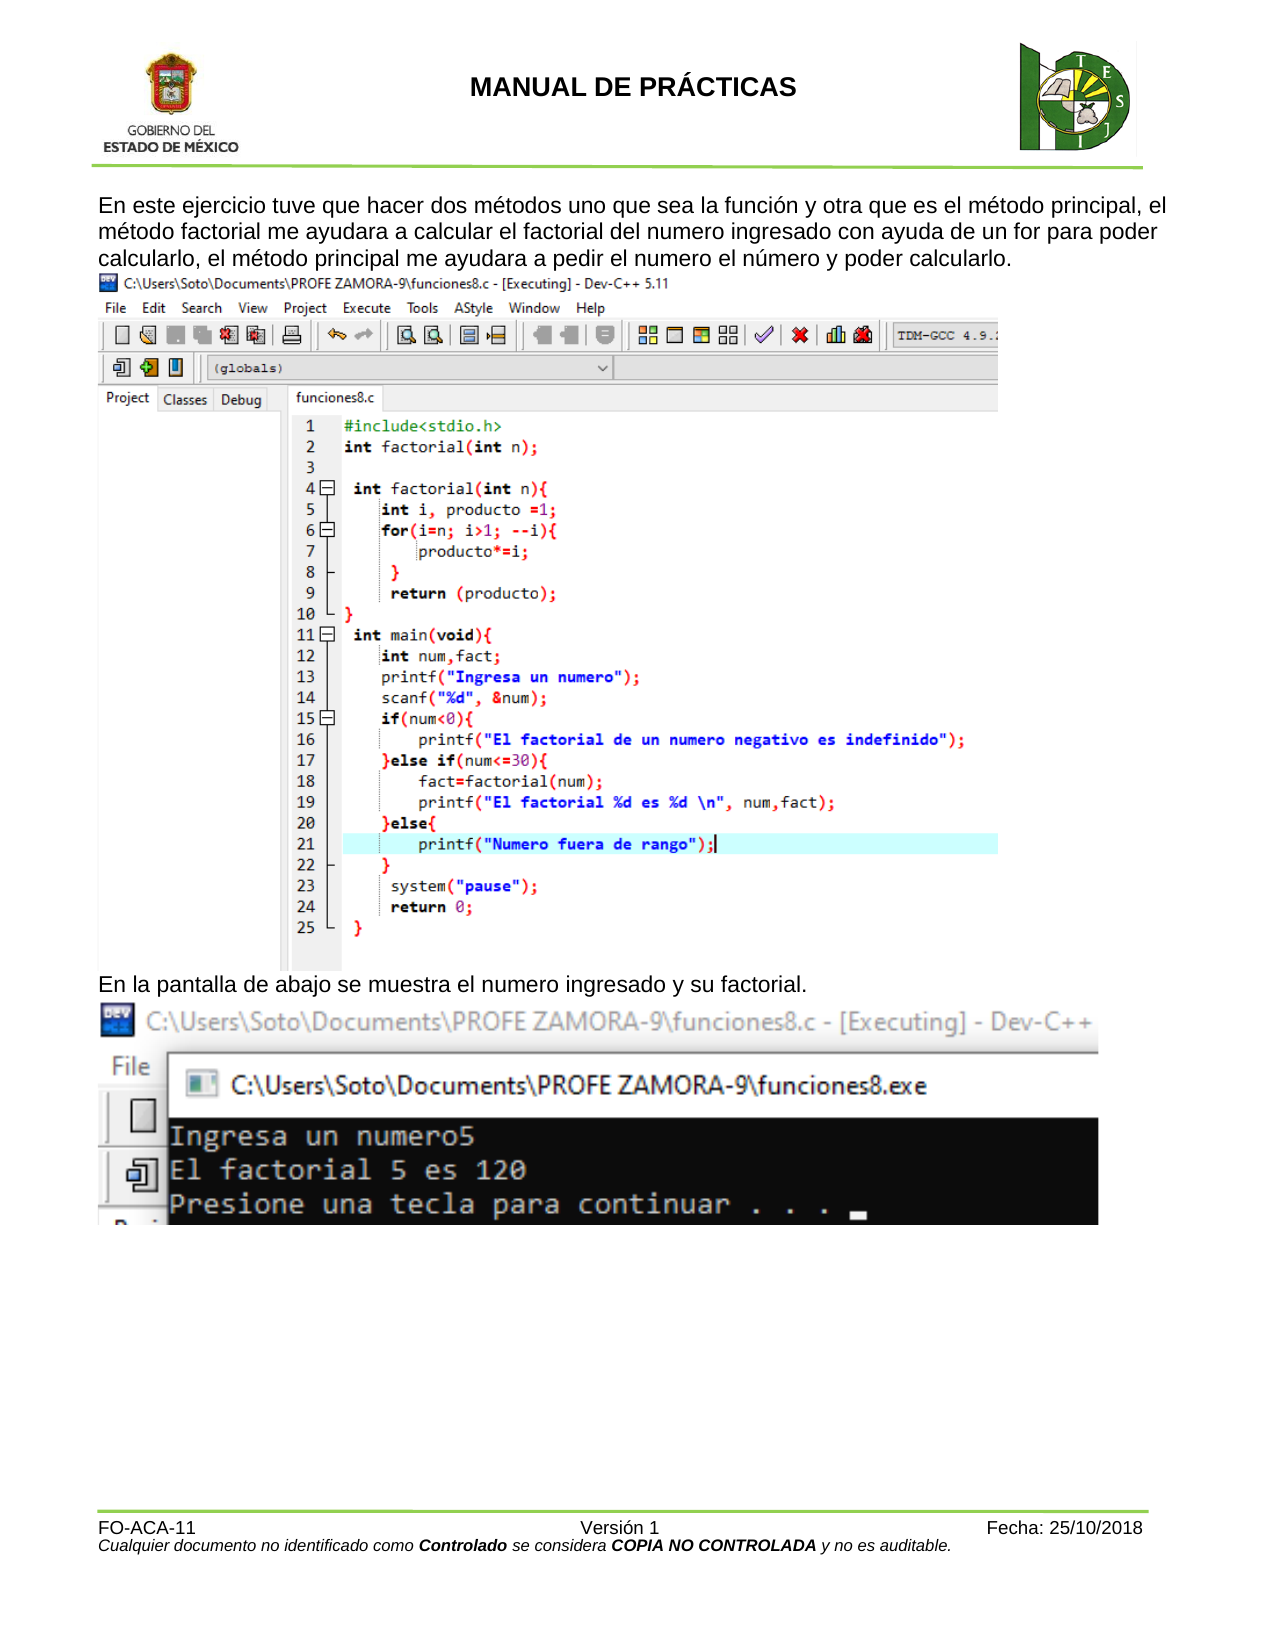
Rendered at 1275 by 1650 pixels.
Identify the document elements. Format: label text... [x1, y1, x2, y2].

text En este ejercicio tuve que hacer dos métodos uno que sea la función y otra que es el método principal, el método factorial me ayudara a calcular el factorial del numero ingresado con ayuda de un for para poder calcularlo, el método principal me ayudara a pedir el numero el número y poder calcularlo. [98, 192, 1183, 271]
text En la pantalla de abajo se muestra el numero ingresado y su factorial. [98, 971, 1183, 997]
picture [97, 997, 1099, 1225]
picture [95, 42, 241, 161]
picture [97, 271, 998, 971]
picture [1018, 41, 1137, 157]
